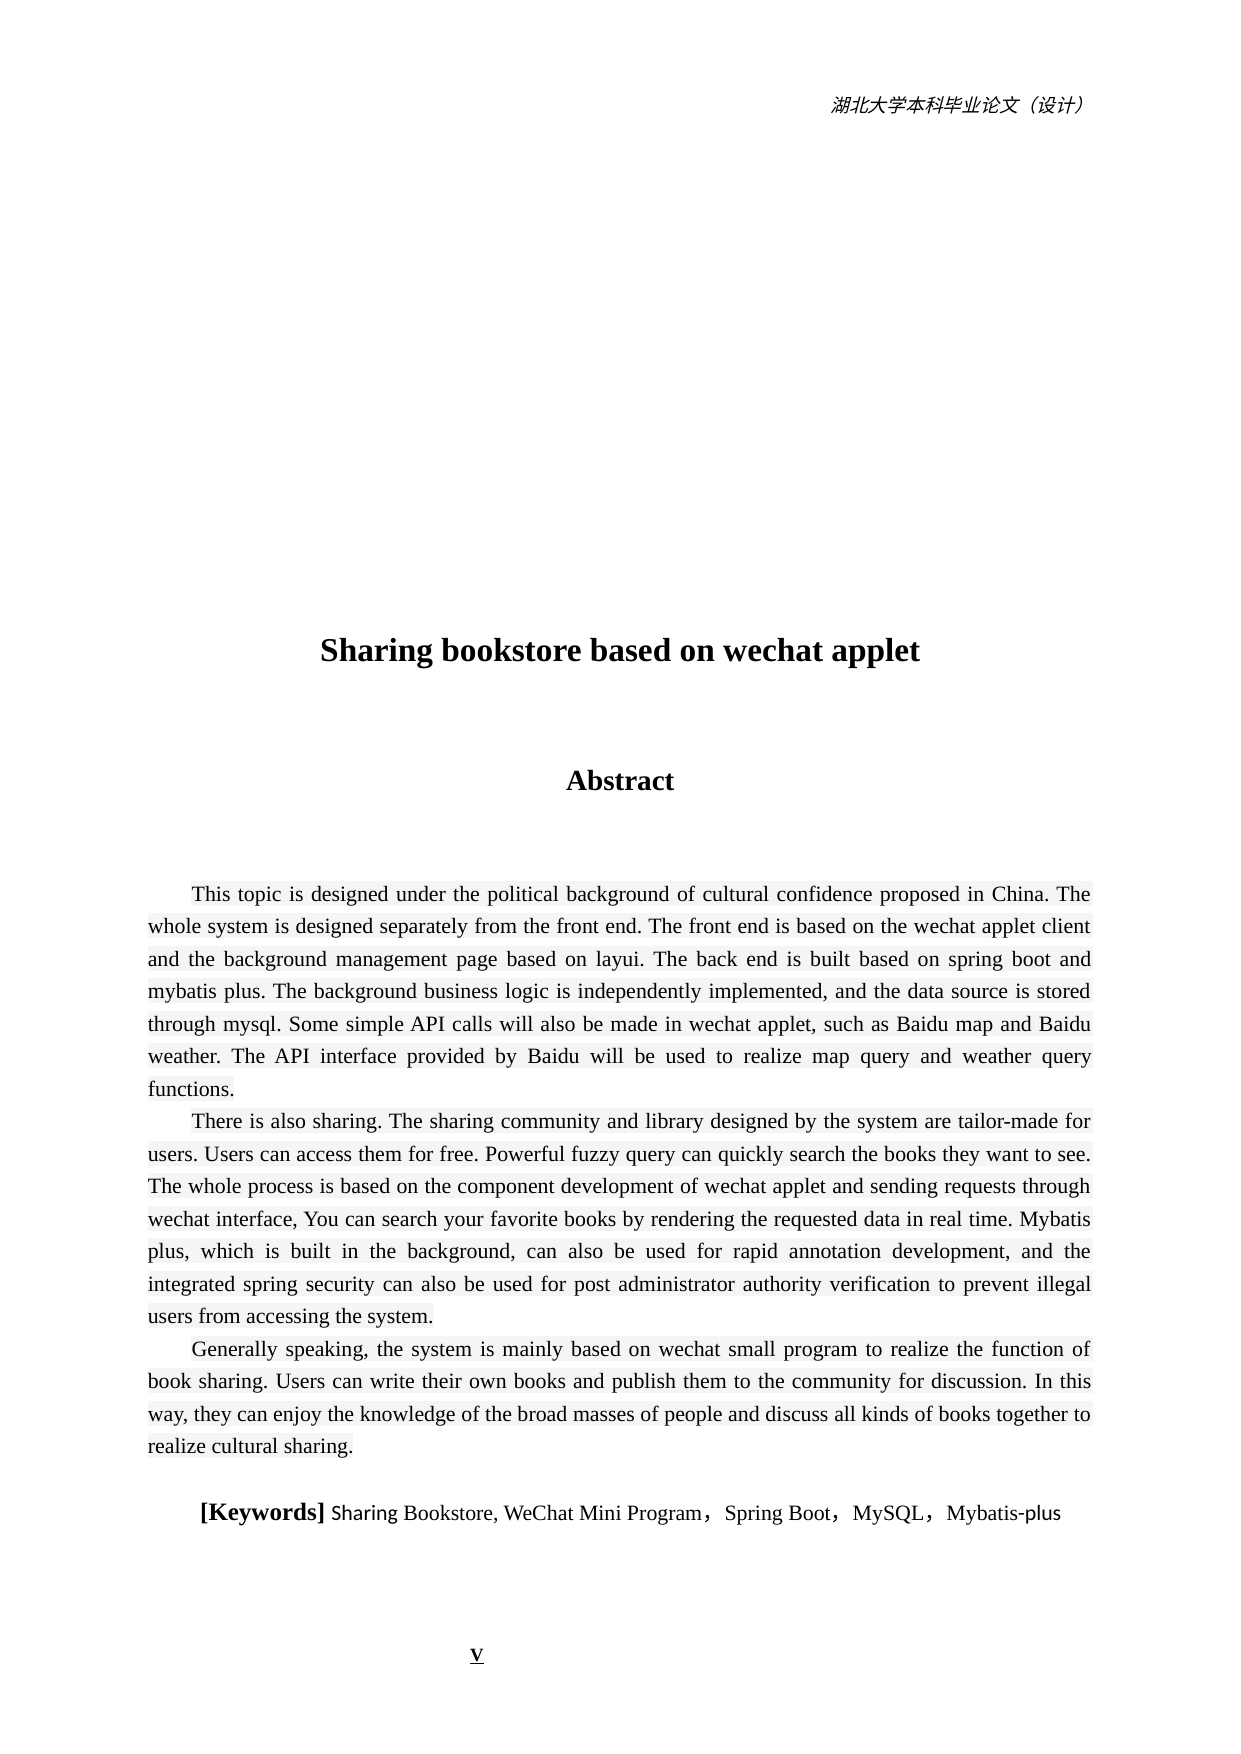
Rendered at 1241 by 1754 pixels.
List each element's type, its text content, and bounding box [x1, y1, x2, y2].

text Sharing bookstore based on wechat applet [148, 617, 1093, 682]
text Generally speaking, the system is mainly based on wechat small program to realize the function of book sharing. Users can write their own books and publish them to the community for discussion. In this way, they can enjoy the knowledge of the broad masses of people and discuss all kinds of books together to realize cultural sharing. [148, 1426, 1093, 1462]
text [Keywords] Sharing Bookstore, WeChat Mini Program，Spring Boot，MySQL，Mybatis-plus [148, 1494, 1093, 1527]
text Abstract [148, 747, 1093, 812]
text Generally speaking, the system is mainly based on wechat small program to realize the function of book sharing. Users can write their own books and publish them to the community for discussion. In this way, they can enjoy the knowledge of the broad masses of people and discuss all kinds of books together to realize cultural sharing. [148, 1332, 1093, 1368]
